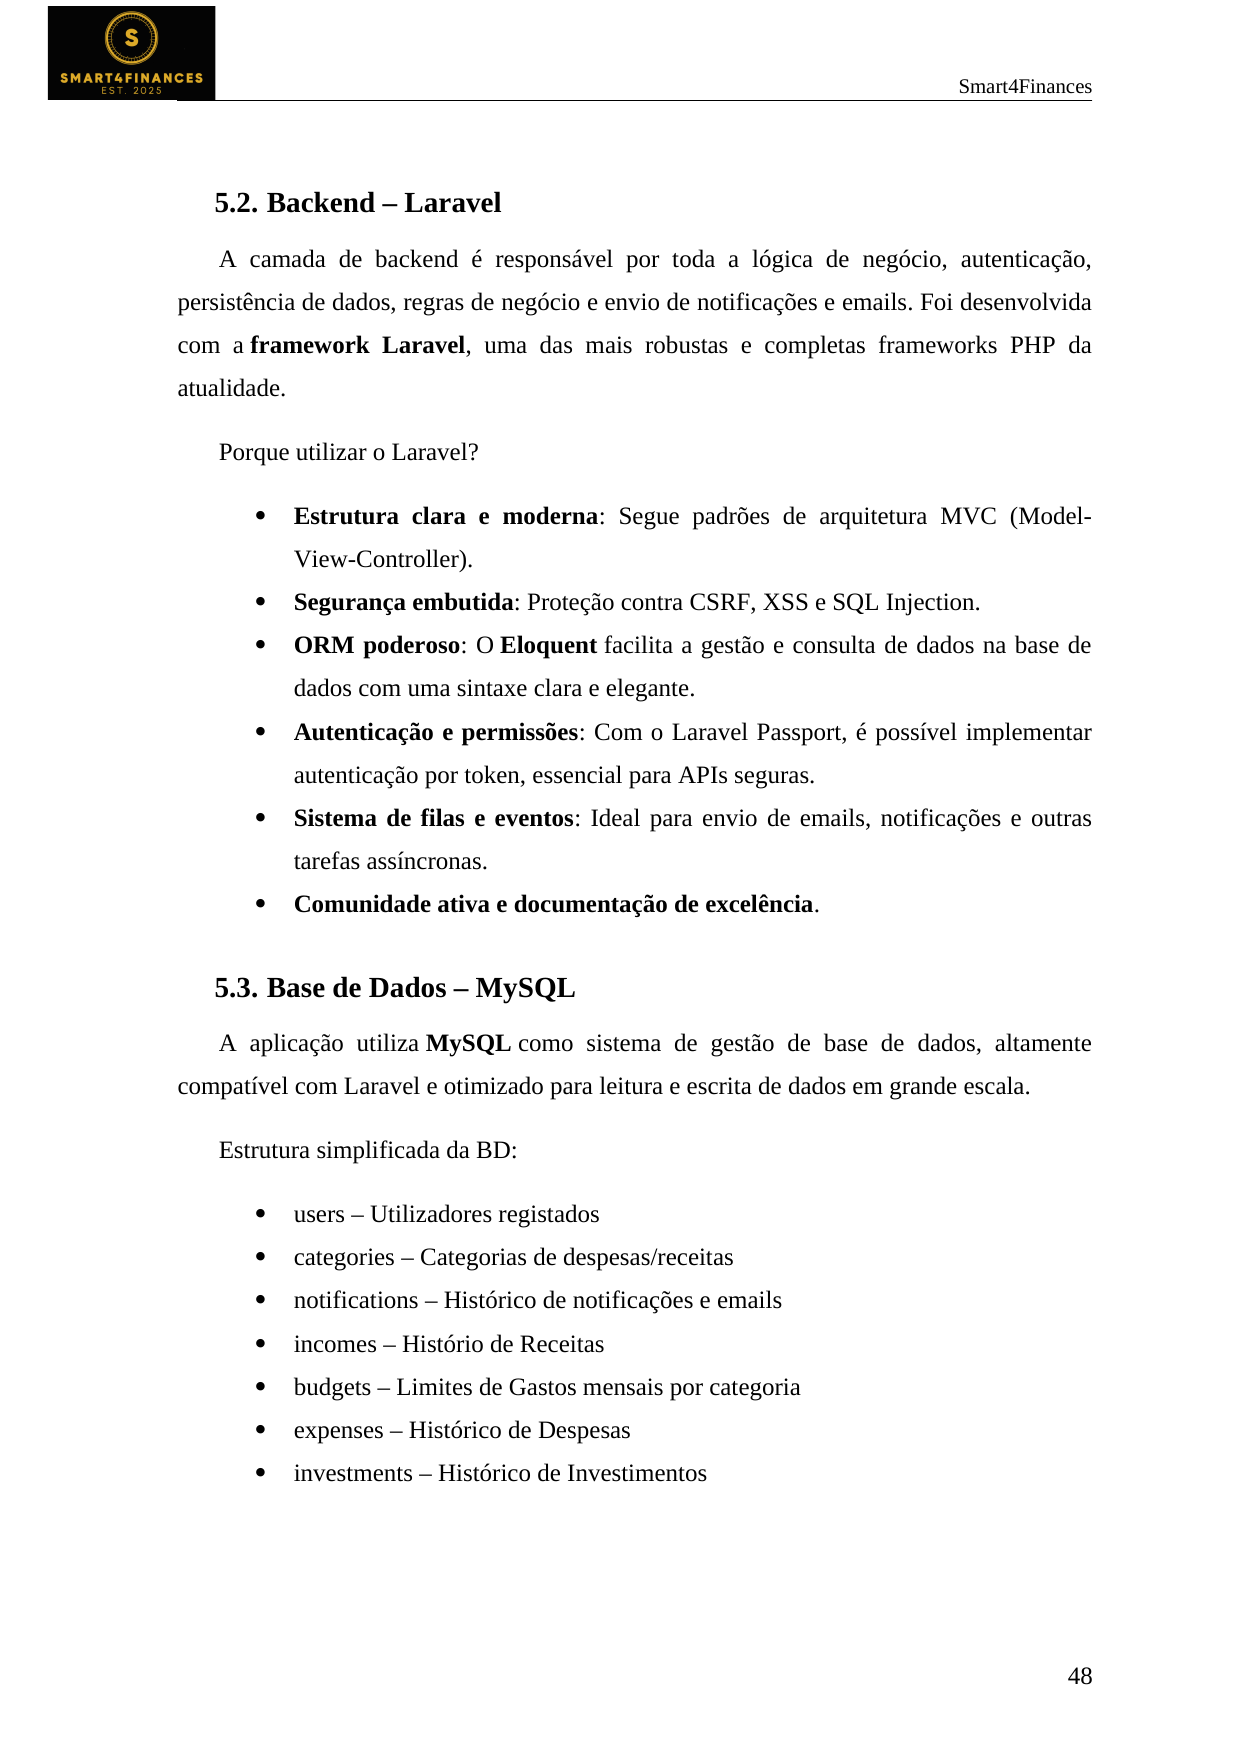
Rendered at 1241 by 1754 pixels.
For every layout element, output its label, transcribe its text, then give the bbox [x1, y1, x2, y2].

text Estrutura simplificada da BD: [177, 1135, 1092, 1164]
list ORM poderoso: O Eloquent facilita a gestão e consulta de dados na base de dados com uma sintaxe clara e elegante. [256, 630, 1092, 702]
list budgets – Limites de Gastos mensais por categoria [256, 1372, 1092, 1401]
subtitle Backend – Laravel [214, 185, 1092, 219]
list notifications – Histórico de notificações e emails [256, 1286, 1092, 1314]
text Porque utilizar o Laravel? [177, 437, 1092, 466]
list Autenticação e permissões: Com o Laravel Passport, é possível implementar autenticação por token, essencial para APIs seguras. [256, 717, 1092, 788]
list Sistema de filas e eventos: Ideal para envio de emails, notificações e outras tarefas assíncronas. [256, 803, 1092, 875]
text A camada de backend é responsável por toda a lógica de negócio, autenticação, persistência de dados, regras de negócio e envio de notificações e emails. Foi desenvolvida com a framework Laravel, uma das mais robustas e completas frameworks PHP da atualidade. [177, 244, 1092, 402]
subtitle Base de Dados – MySQL [214, 970, 1092, 1003]
text A aplicação utiliza MySQL como sistema de gestão de base de dados, altamente compatível com Laravel e otimizado para leitura e escrita de dados em grande escala. [177, 1028, 1092, 1100]
list users – Utilizadores registados [256, 1199, 1092, 1228]
picture [47, 6, 216, 100]
list investments – Histórico de Investimentos [256, 1458, 1092, 1487]
list incomes – Histório de Receitas [256, 1329, 1092, 1357]
list Estrutura clara e moderna: Segue padrões de arquitetura MVC (Model-View-Controller). [256, 501, 1092, 573]
list Segurança embutida: Proteção contra CSRF, XSS e SQL Injection. [256, 587, 1092, 616]
list expenses – Histórico de Despesas [256, 1415, 1092, 1444]
list Comunidade ativa e documentação de excelência. [256, 889, 1092, 918]
list categories – Categorias de despesas/receitas [256, 1242, 1092, 1271]
